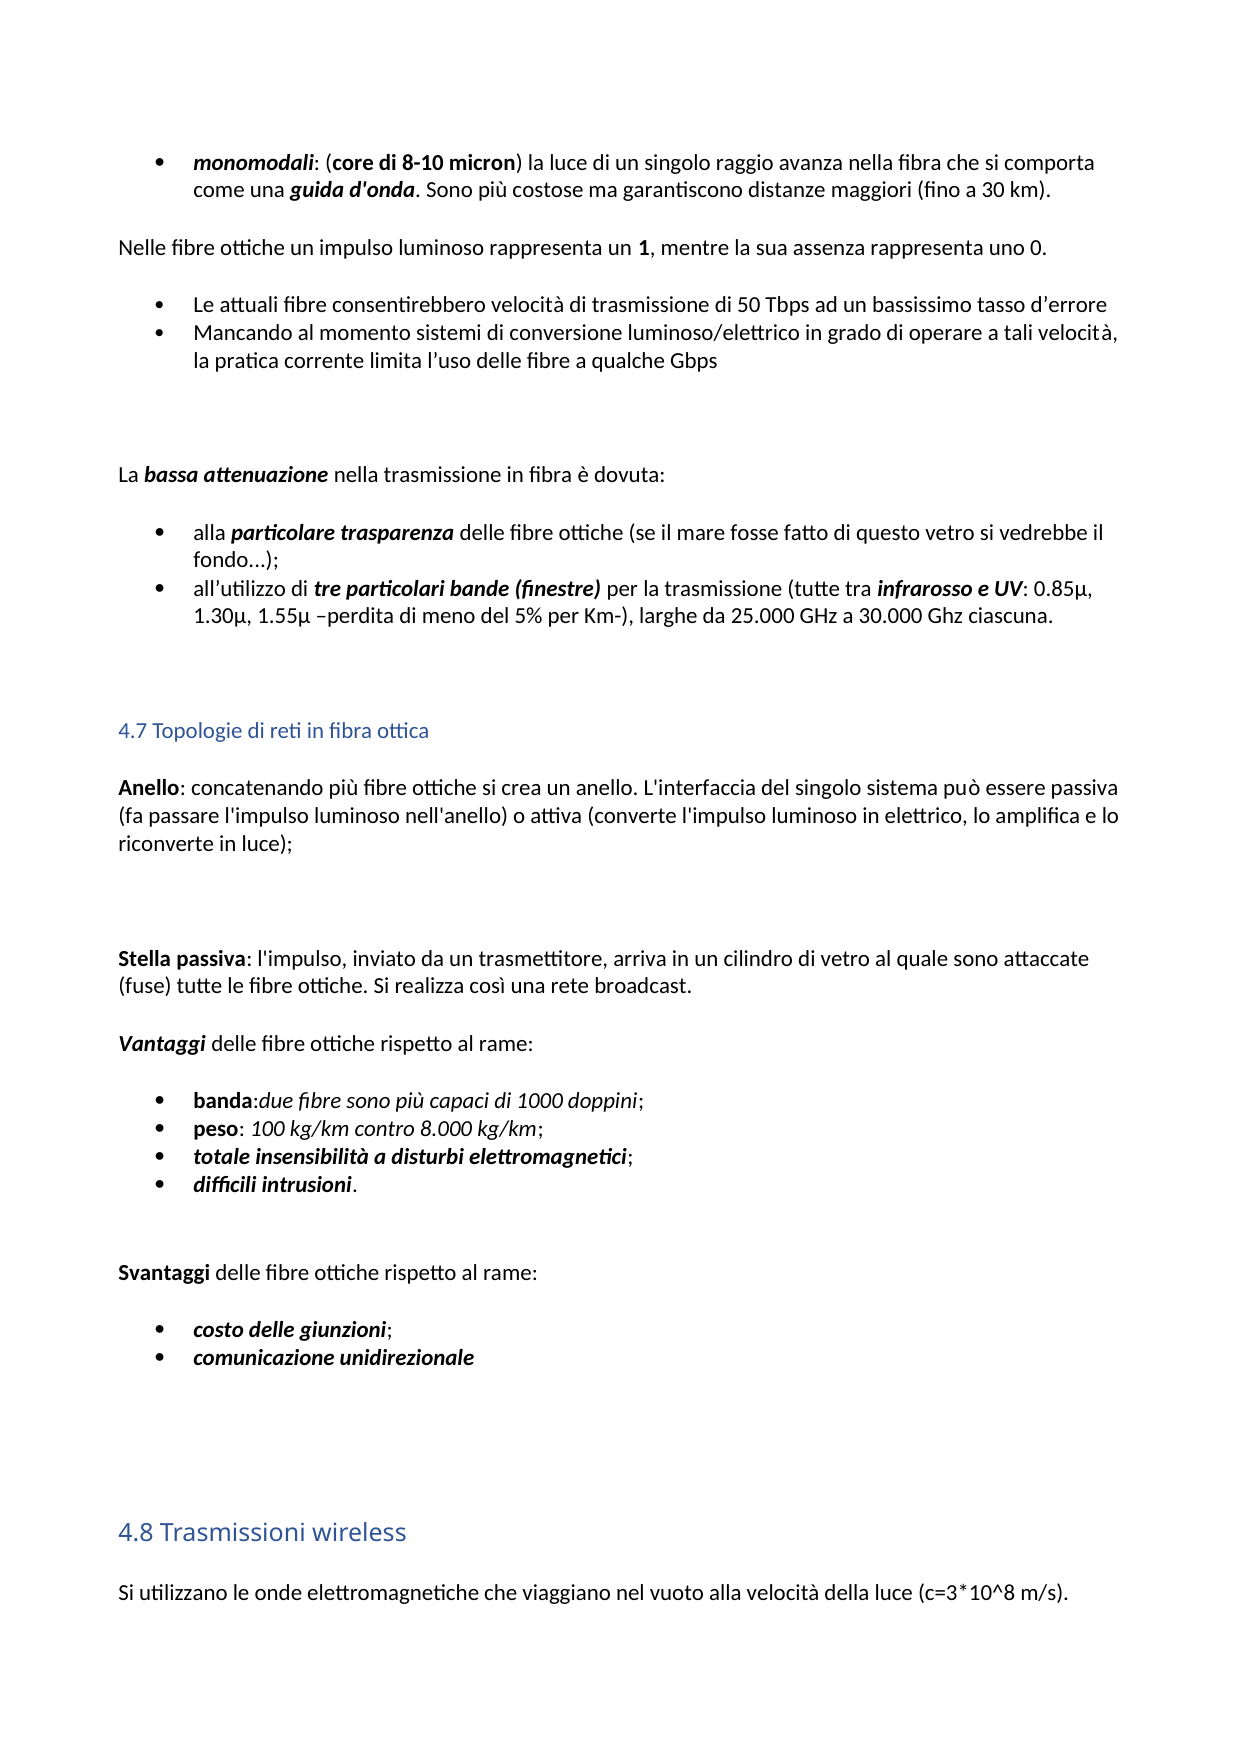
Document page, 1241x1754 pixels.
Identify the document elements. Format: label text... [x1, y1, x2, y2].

text Anello: concatenando più fibre ottiche si crea un anello. L'interfaccia del singolo sistema può essere passiva (fa passare l'impulso luminoso nell'anello) o attiva (converte l'impulso luminoso in elettrico, lo amplifica e lo riconverte in luce); [118, 773, 1122, 857]
list peso: 100 kg/km contro 8.000 kg/km; [156, 1114, 1122, 1142]
list Mancando al momento sistemi di conversione luminoso/elettrico in grado di operare a tali velocità, la pratica corrente limita l’uso delle fibre a qualche Gbps [156, 318, 1122, 374]
text Si utilizzano le onde elettromagnetiche che viaggiano nel vuoto alla velocità della luce (c=3*10^8 m/s). [118, 1578, 1122, 1606]
list difficili intrusioni. [156, 1170, 1122, 1229]
list comunicazione unidirezionale [156, 1343, 1122, 1371]
text Stella passiva: l'impulso, inviato da un trasmettitore, arriva in un cilindro di vetro al quale sono attaccate (fuse) tutte le fibre ottiche. Si realizza così una rete broadcast. [118, 944, 1122, 1000]
list totale insensibilità a disturbi elettromagnetici; [156, 1142, 1122, 1170]
list monomodali: (core di 8-10 micron) la luce di un singolo raggio avanza nella fibra che si comporta come una guida d'onda. Sono più costose ma garantiscono distanze maggiori (fino a 30 km). [156, 148, 1122, 204]
list all’utilizzo di tre particolari bande (finestre) per la trasmissione (tutte tra infrarosso e UV: 0.85μ, 1.30μ, 1.55μ –perdita di meno del 5% per Km-), larghe da 25.000 GHz a 30.000 Ghz ciascuna. [156, 574, 1122, 630]
subtitle 4.8 Trasmissioni wireless [118, 1514, 1122, 1549]
list banda:due fibre sono più capaci di 1000 doppini; [156, 1086, 1122, 1114]
text Nelle fibre ottiche un impulso luminoso rappresenta un 1, mentre la sua assenza rappresenta uno 0. [118, 233, 1122, 261]
list Le attuali fibre consentirebbero velocità di trasmissione di 50 Tbps ad un bassissimo tasso d’errore [156, 290, 1122, 318]
text La bassa attenuazione nella trasmissione in fibra è dovuta: [118, 460, 1122, 488]
subtitle 4.7 Topologie di reti in fibra ottica [118, 716, 1122, 744]
list costo delle giunzioni; [156, 1315, 1122, 1343]
list alla particolare trasparenza delle fibre ottiche (se il mare fosse fatto di questo vetro si vedrebbe il fondo...); [156, 518, 1122, 574]
text Svantaggi delle fibre ottiche rispetto al rame: [118, 1258, 1122, 1286]
text Vantaggi delle fibre ottiche rispetto al rame: [118, 1029, 1122, 1057]
